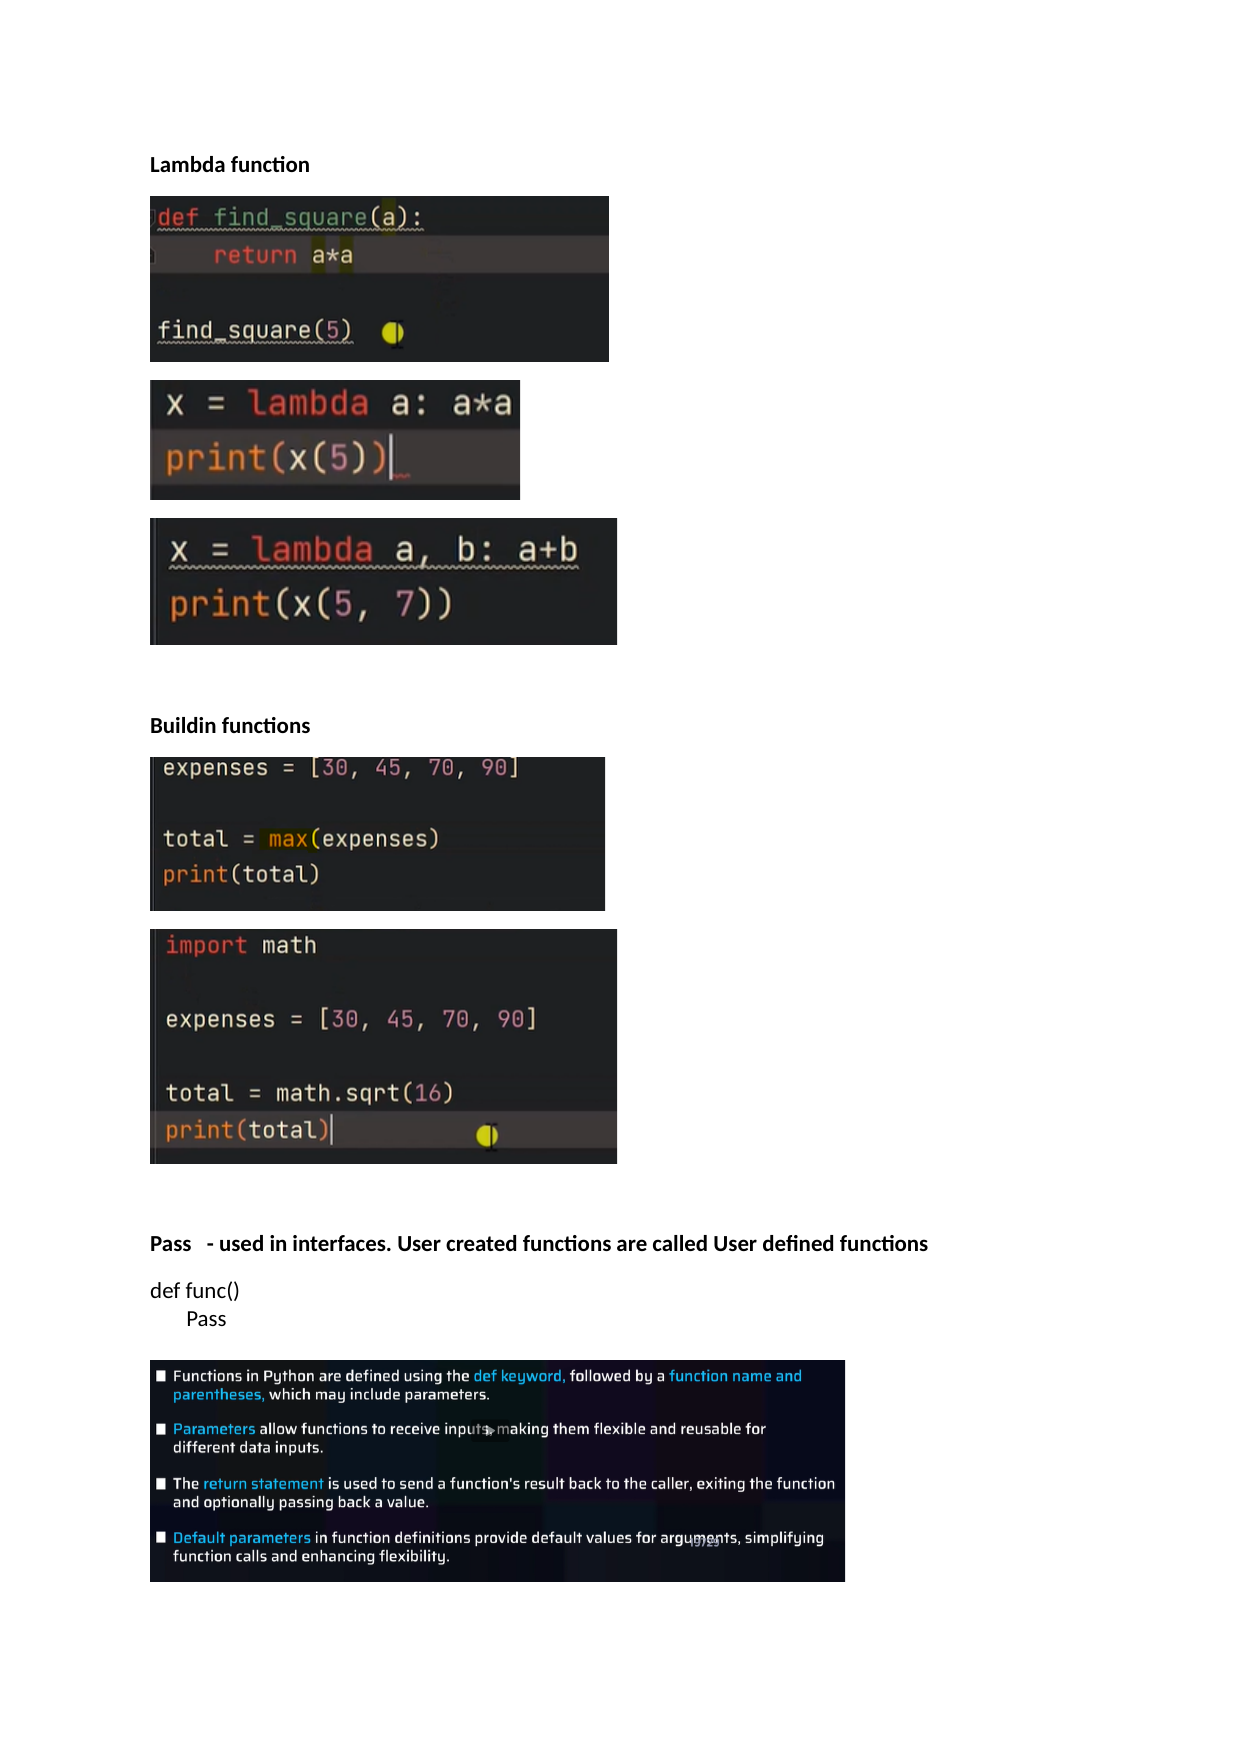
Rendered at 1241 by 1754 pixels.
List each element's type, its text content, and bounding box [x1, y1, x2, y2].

picture [150, 196, 609, 362]
picture [150, 929, 618, 1164]
text Pass - used in interfaces. User created functions are called User defined functions [150, 1229, 1090, 1257]
text Pass [150, 1304, 1090, 1332]
text def func() [150, 1276, 1090, 1304]
picture [150, 518, 618, 645]
text Buildin functions [150, 711, 1090, 739]
text Lambda function [150, 150, 1090, 178]
picture [150, 380, 521, 500]
picture [150, 757, 605, 911]
picture [150, 1360, 846, 1582]
